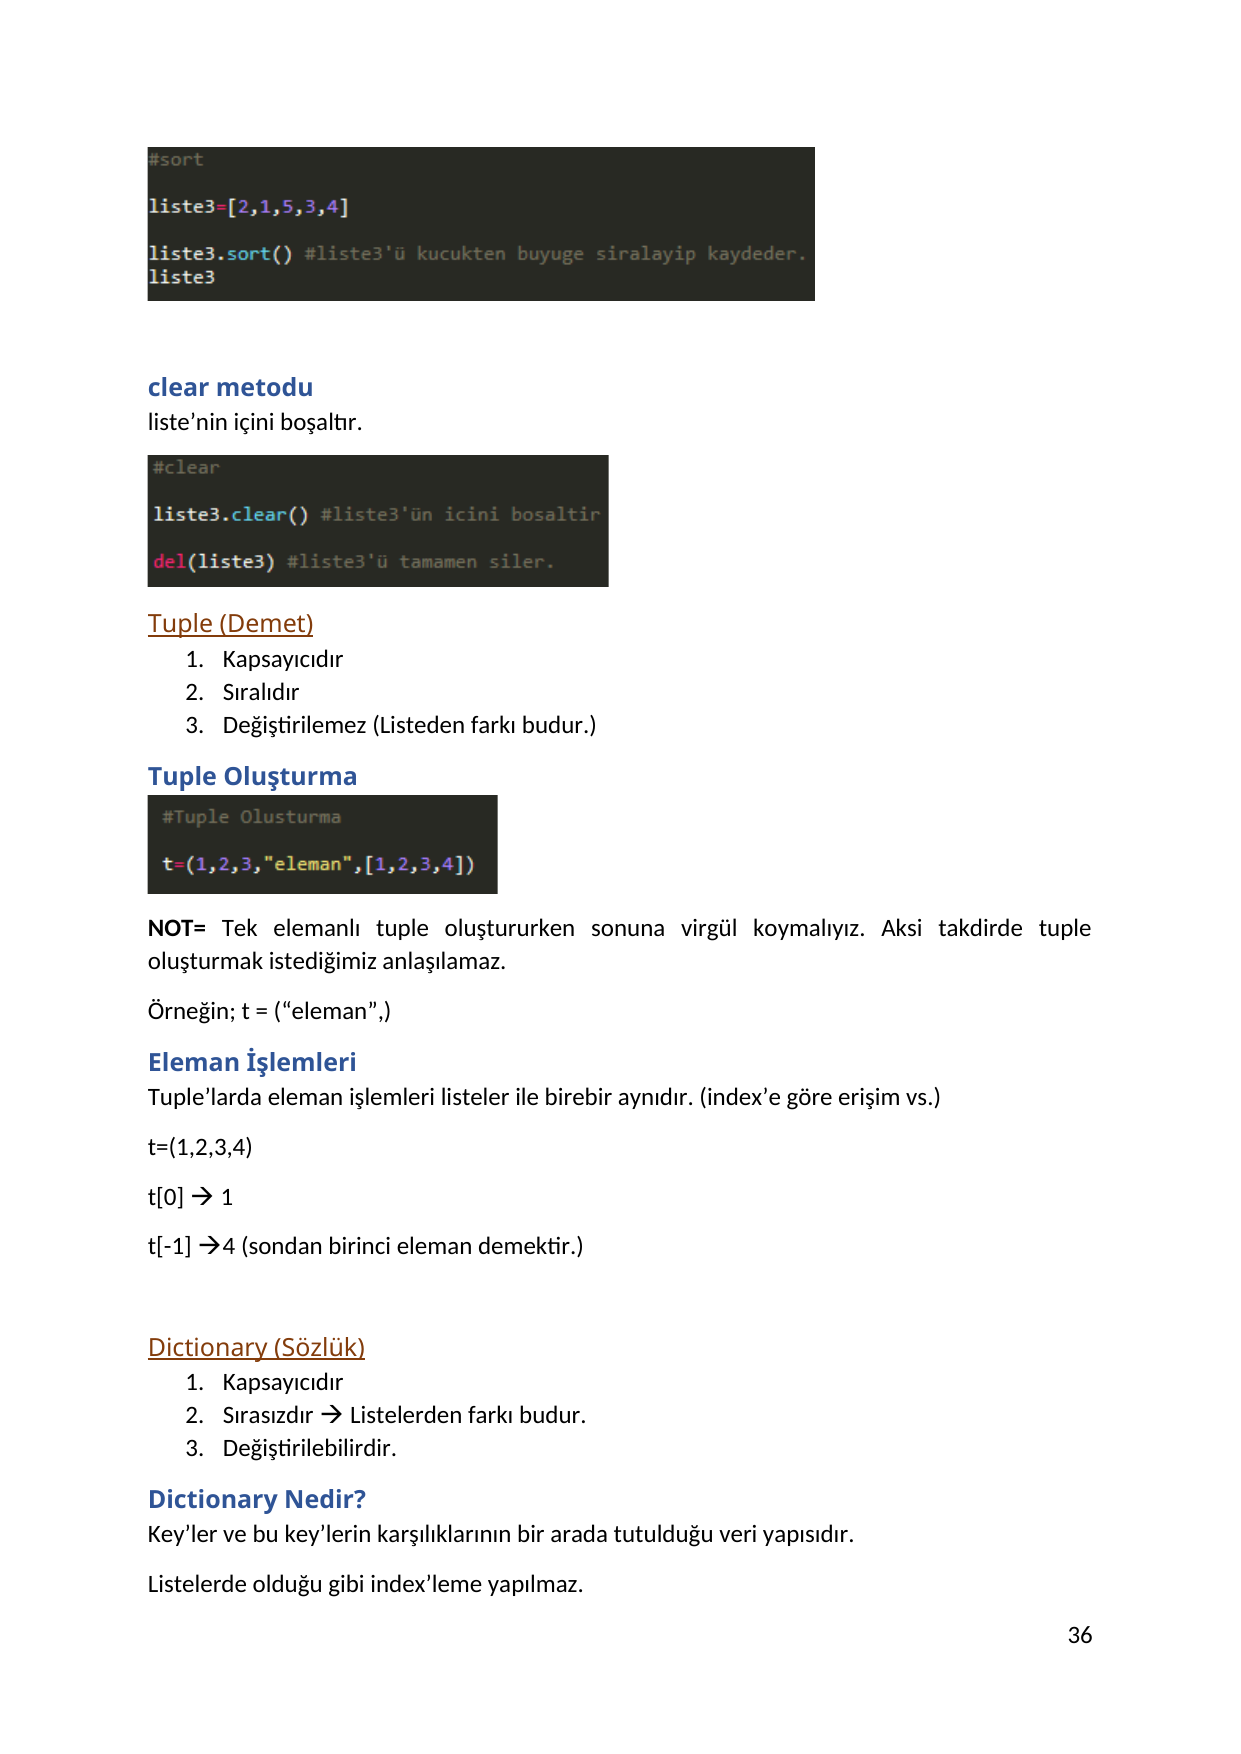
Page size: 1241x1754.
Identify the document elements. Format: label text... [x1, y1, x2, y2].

text t=(1,2,3,4) [148, 1131, 1092, 1162]
text NOT= Tek elemanlı tuple oluştururken sonuna virgül koymalıyız. Aksi takdirde tuple oluşturmak istediğimiz anlaşılamaz. [148, 913, 1092, 976]
text t[0] 1 [148, 1181, 1092, 1211]
subtitle Eleman İşlemleri [148, 1045, 1092, 1079]
subtitle Dictionary Nedir? [148, 1482, 1092, 1516]
text t[-1] 4 (sondan birinci eleman demektir.) [148, 1230, 1092, 1261]
list Kapsayıcıdır [185, 1366, 1092, 1397]
text Key’ler ve bu key’lerin karşılıklarının bir arada tutulduğu veri yapısıdır. [148, 1518, 1092, 1549]
text Örneğin; t = (“eleman”,) [148, 995, 1092, 1026]
picture [147, 455, 609, 587]
picture [147, 795, 498, 894]
list Değiştirilebilirdir. [185, 1432, 1092, 1462]
picture [147, 147, 815, 301]
subtitle Tuple Oluşturma [148, 758, 1092, 792]
list Kapsayıcıdır [185, 643, 1092, 673]
list Değiştirilemez (Listeden farkı budur.) [185, 709, 1092, 739]
text Listelerde olduğu gibi index’leme yapılmaz. [148, 1568, 1092, 1598]
subtitle Tuple (Demet) [148, 606, 1092, 640]
text liste’nin içini boşaltır. [148, 406, 1092, 437]
text Tuple’larda eleman işlemleri listeler ile birebir aynıdır. (index’e göre erişim vs.) [148, 1081, 1092, 1112]
subtitle clear metodu [148, 369, 1092, 403]
list Sıralıdır [185, 676, 1092, 706]
subtitle Dictionary (Sözlük) [148, 1329, 1092, 1363]
list Sırasızdır Listelerden farkı budur. [185, 1399, 1092, 1429]
